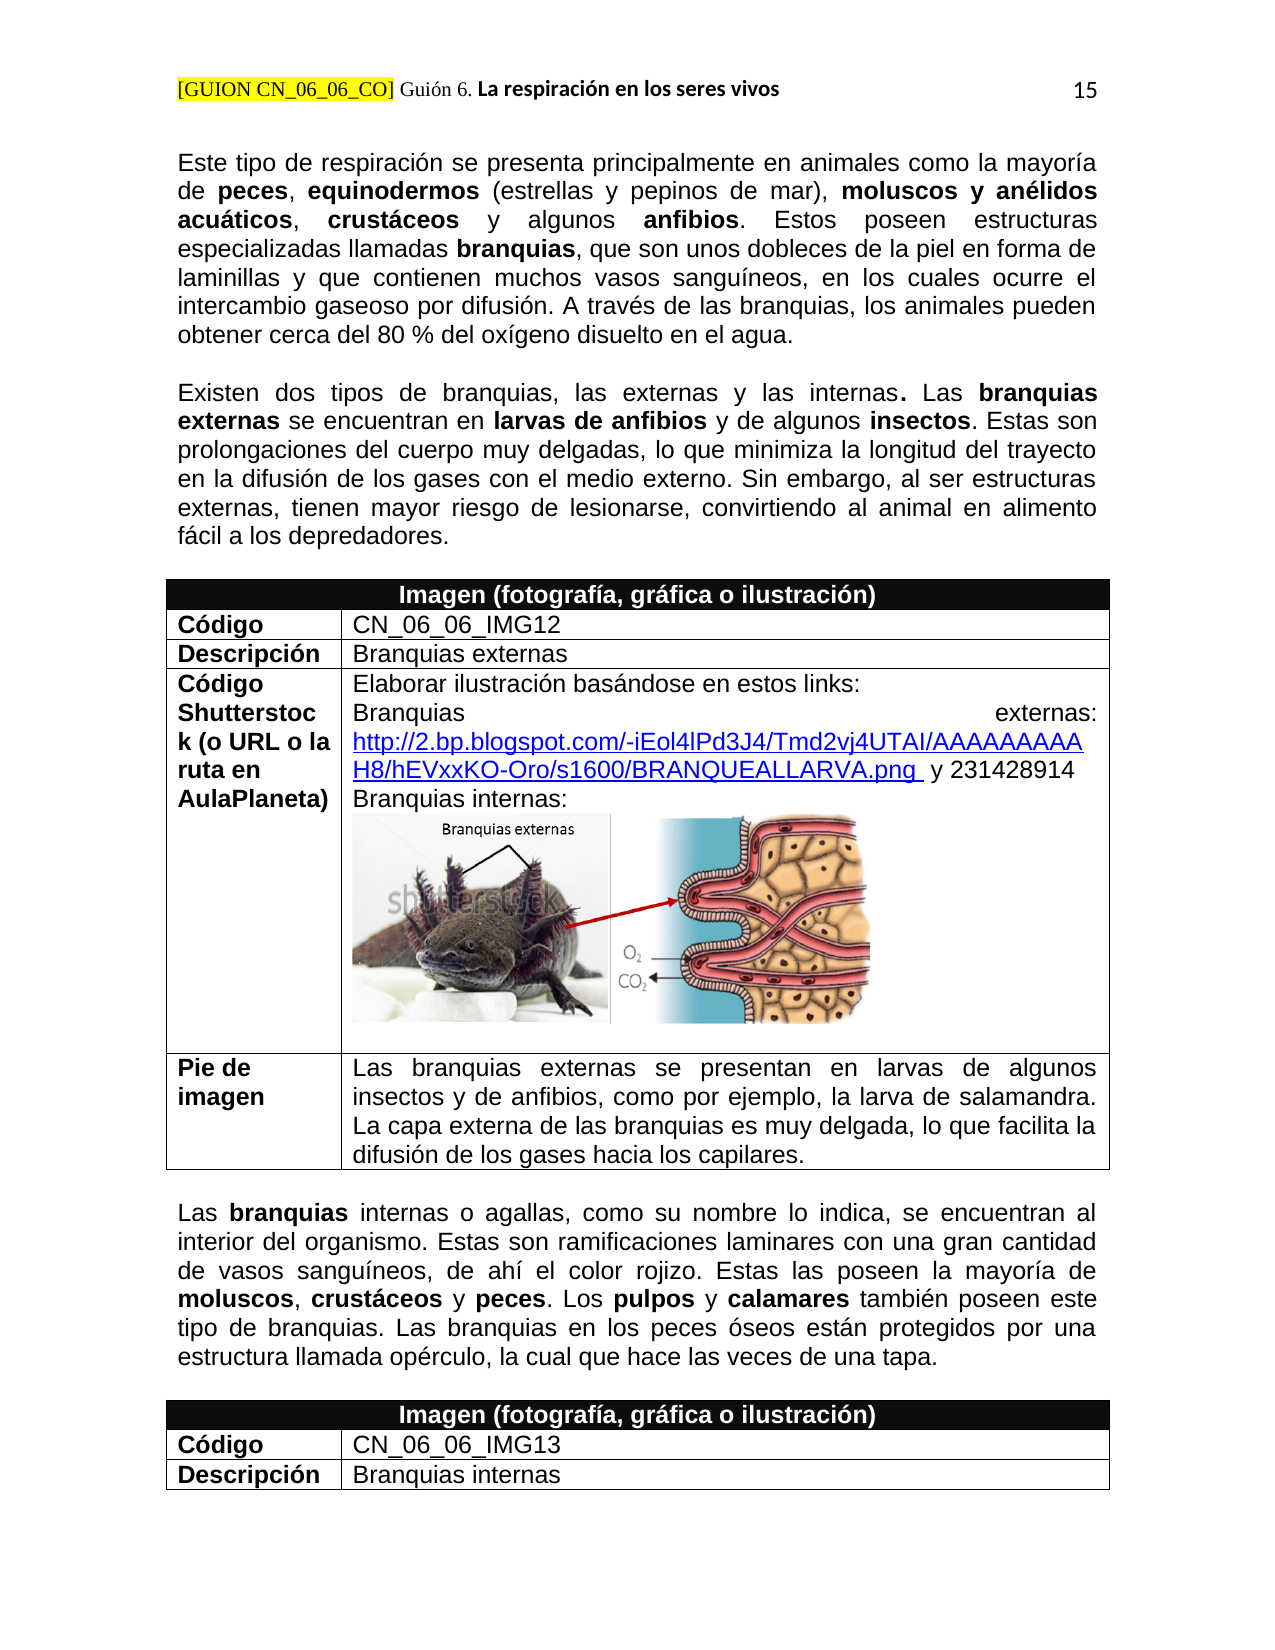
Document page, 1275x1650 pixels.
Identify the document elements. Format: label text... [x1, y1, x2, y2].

picture [352, 813, 871, 1024]
text Este tipo de respiración se presenta principalmente en animales como la mayoría de peces, equinodermos (estrellas y pepinos de mar), moluscos y anélidos acuáticos, crustáceos y algunos anfibios. Estos poseen estructuras especializadas llamadas branquias, que son unos dobleces de la piel en forma de laminillas y que contienen muchos vasos sanguíneos, en los cuales ocurre el intercambio gaseoso por difusión. A través de las branquias, los animales pueden obtener cerca del 80 % del oxígeno disuelto en el agua. [177, 148, 1098, 349]
table_cell Código [167, 610, 341, 638]
table_cell Código Shutterstock (o URL o la ruta en AulaPlaneta) [167, 669, 341, 1052]
text Existen dos tipos de branquias, las externas y las internas. Las branquias externas se encuentran en larvas de anfibios y de algunos insectos. Estas son prolongaciones del cuerpo muy delgadas, lo que minimiza la longitud del trayecto en la difusión de los gases con el medio externo. Sin embargo, al ser estructuras externas, tienen mayor riesgo de lesionarse, convirtiendo al animal en alimento fácil a los depredadores. [177, 378, 1098, 550]
table_cell Pie de imagen [167, 1054, 341, 1168]
table_cell Las branquias externas se presentan en larvas de algunos insectos y de anfibios, como por ejemplo, la larva de salamandra. La capa externa de las branquias es muy delgada, lo que facilita la difusión de los gases hacia los capilares. [342, 1054, 1109, 1168]
table_header Imagen (fotografía, gráfica o ilustración) [167, 580, 1109, 609]
table_cell CN_06_06_IMG13 [342, 1430, 1109, 1459]
table_cell CN_06_06_IMG12 [342, 610, 1109, 638]
text Las branquias internas o agallas, como su nombre lo indica, se encuentran al interior del organismo. Estas son ramificaciones laminares con una gran cantidad de vasos sanguíneos, de ahí el color rojizo. Estas las poseen la mayoría de moluscos, crustáceos y peces. Los pulpos y calamares también poseen este tipo de branquias. Las branquias en los peces óseos están protegidos por una estructura llamada opérculo, la cual que hace las veces de una tapa. [177, 1198, 1098, 1371]
table_cell Código [167, 1430, 341, 1459]
table_cell Descripción [167, 640, 341, 668]
table_cell Elaborar ilustración basándose en estos links: Branquias externas: http://2.bp.blogspot.com/-iEol4lPd3J4/Tmd2vj4UTAI/AAAAAAAAAH8/hEVxxKO-Oro/s1600/BRANQUEALLARVA.png y 231428914 Branquias internas: [342, 669, 1109, 1052]
table_header Imagen (fotografía, gráfica o ilustración) [167, 1401, 1109, 1429]
table_cell Branquias externas [342, 640, 1109, 668]
table_cell Branquias internas [342, 1460, 1109, 1489]
table_cell Descripción [167, 1460, 341, 1489]
